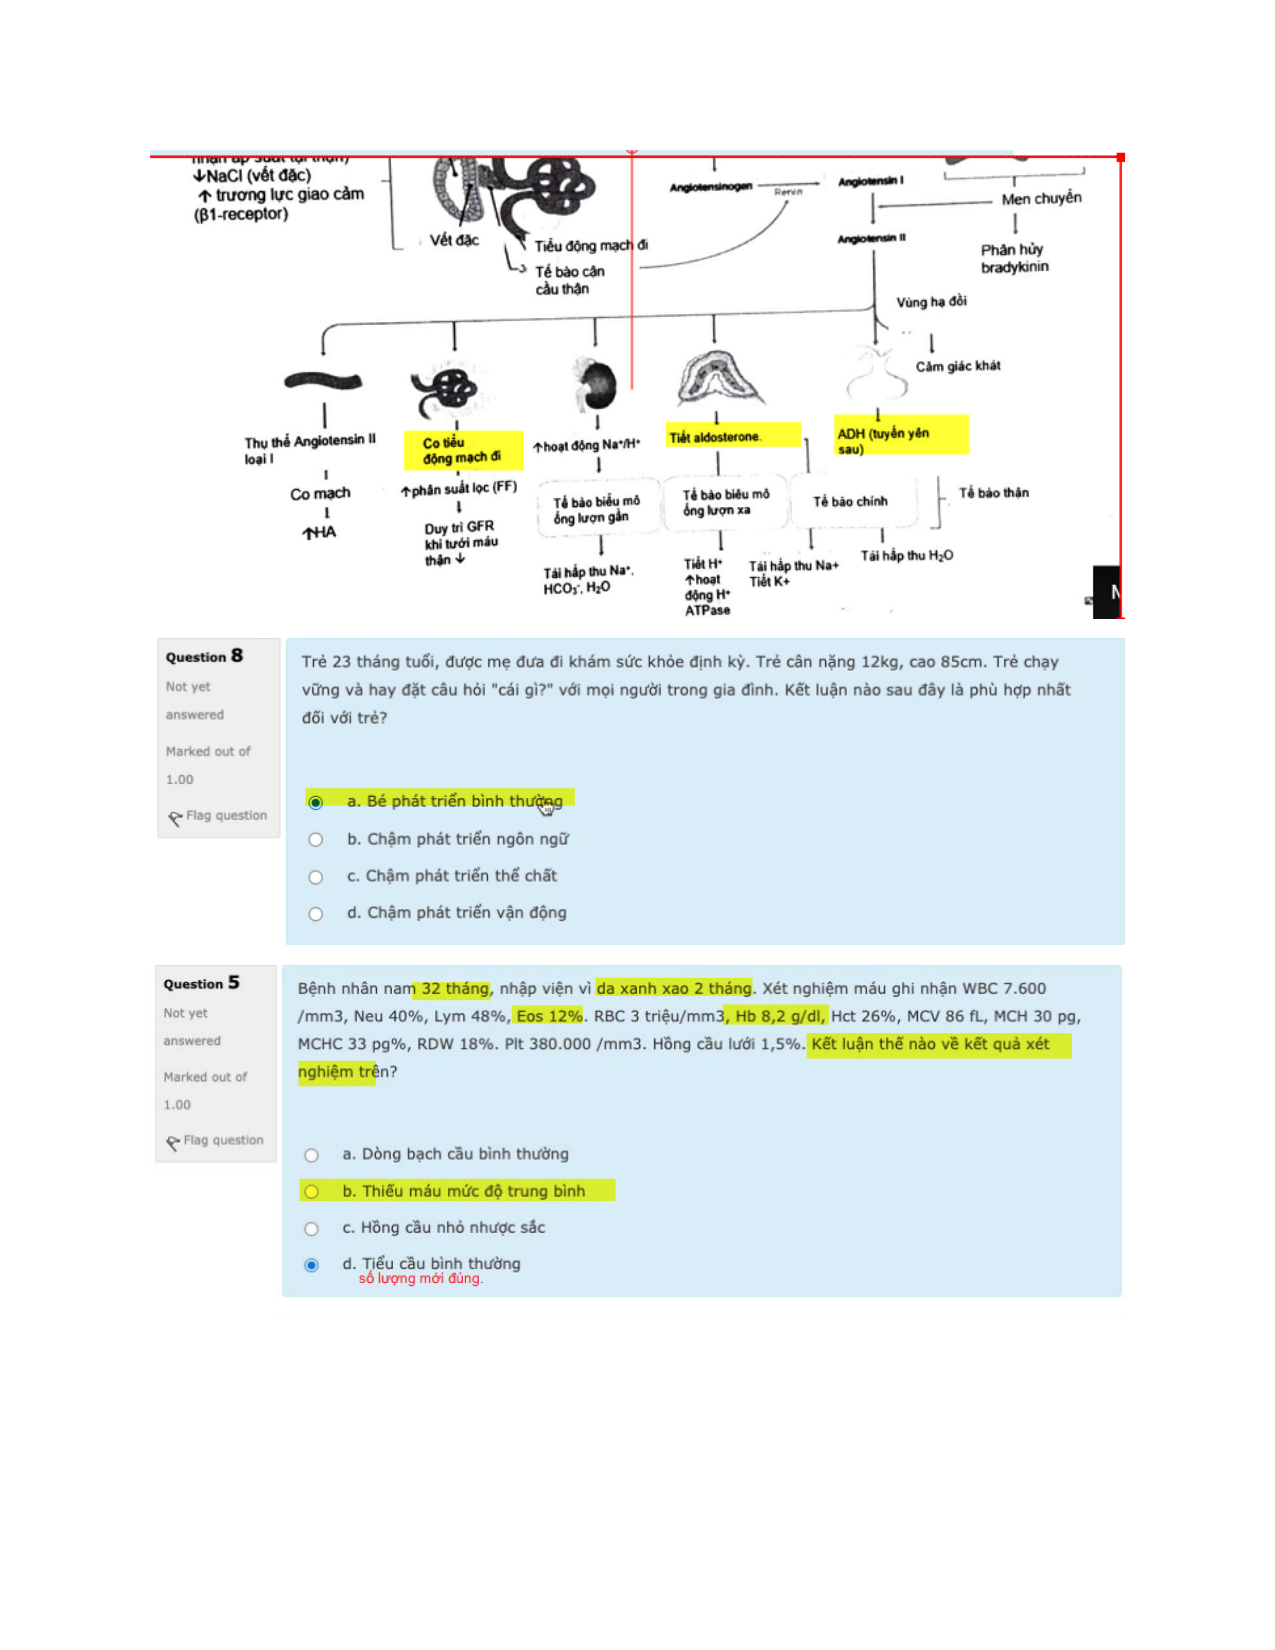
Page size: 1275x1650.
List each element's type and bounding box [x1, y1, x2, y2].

picture [150, 637, 1125, 945]
picture [150, 150, 1125, 619]
picture [150, 963, 1125, 1316]
